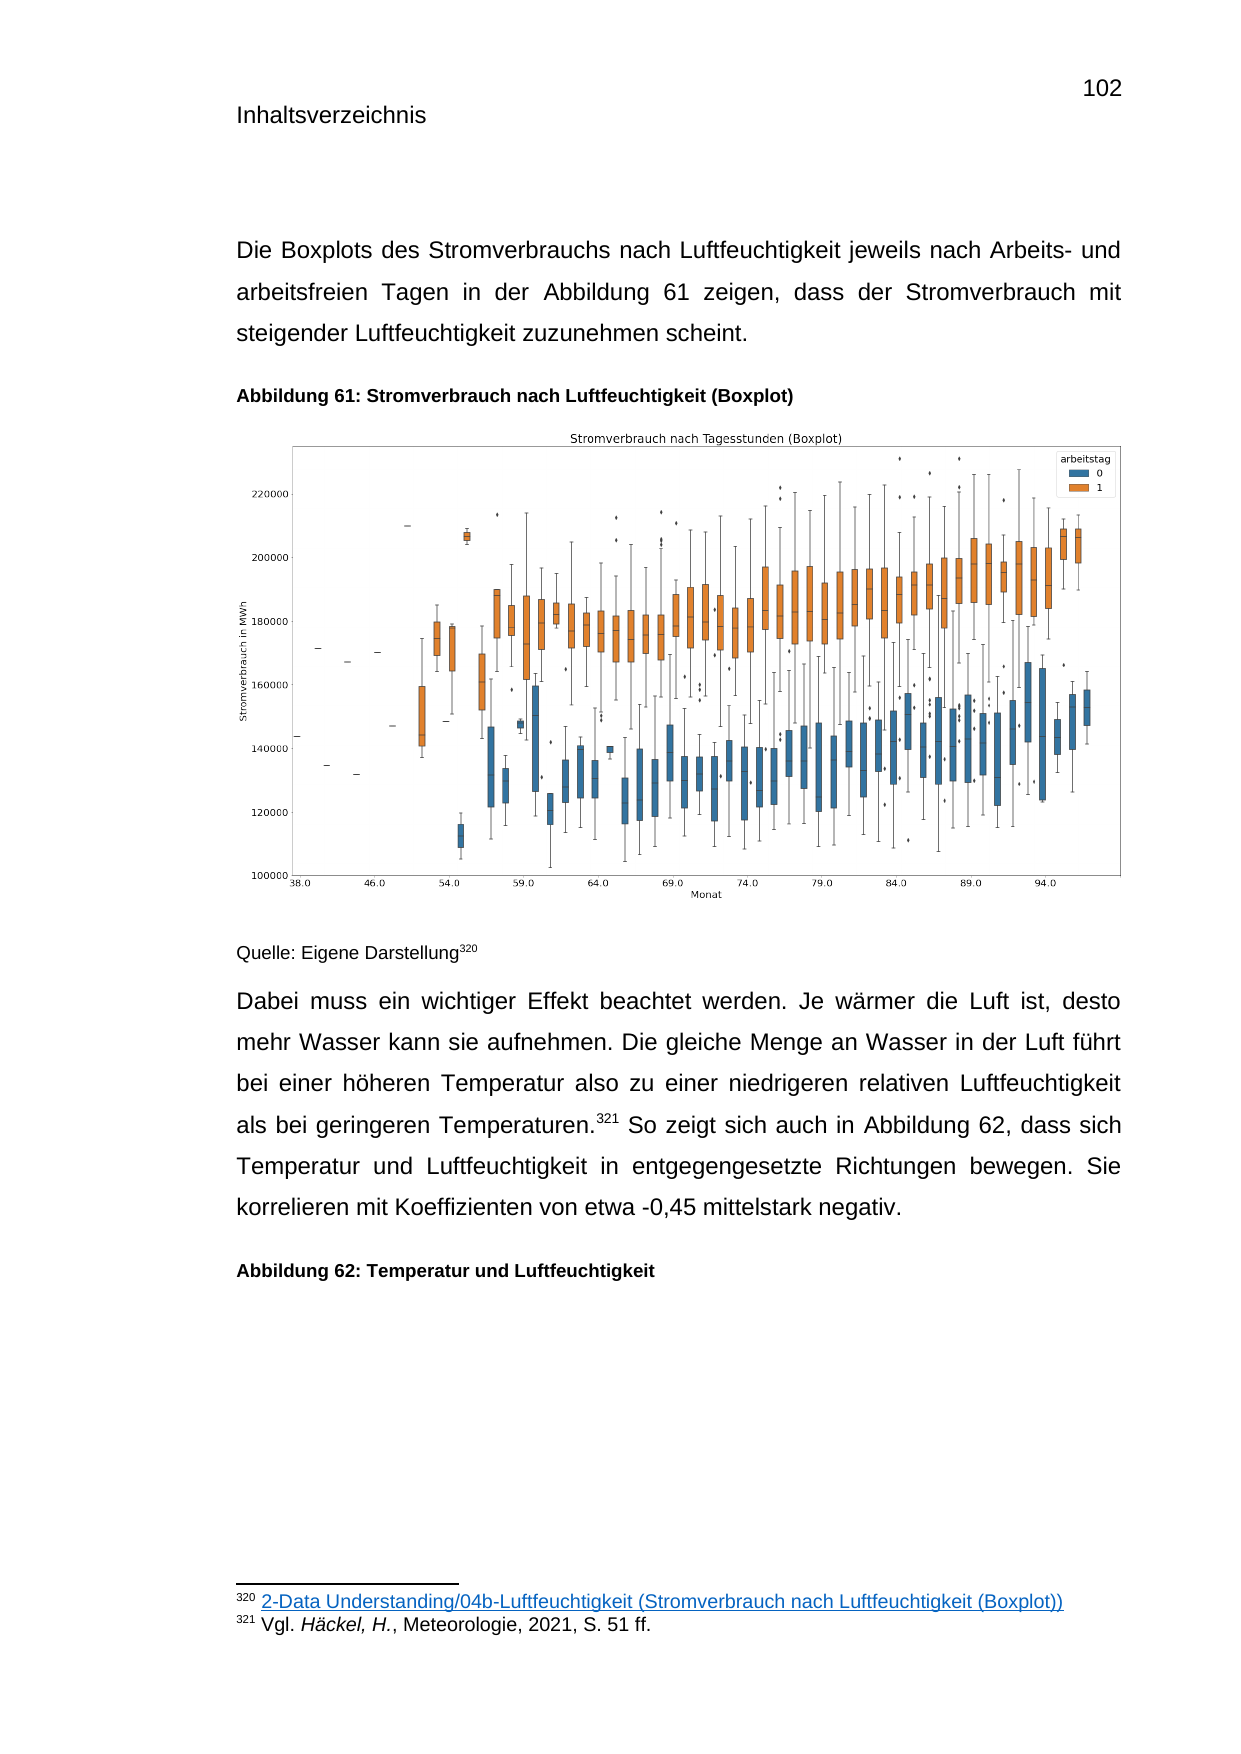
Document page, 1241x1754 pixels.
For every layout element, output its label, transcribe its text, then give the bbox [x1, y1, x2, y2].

picture [236, 430, 1123, 903]
text Dabei muss ein wichtiger Effekt beachtet werden. Je wärmer die Luft ist, desto mehr Wasser kann sie aufnehmen. Die gleiche Menge an Wasser in der Luft führt bei einer höheren Temperatur also zu einer niedrigeren relativen Luftfeuchtigkeit als bei geringeren Temperaturen. So zeigt sich auch in Abbildung 62, dass sich Temperatur und Luftfeuchtigkeit in entgegengesetzte Richtungen bewegen. Sie korrelieren mit Koeffizienten von etwa -0,45 mittelstark negativ. [236, 987, 1122, 1221]
text Quelle: Eigene Darstellung [236, 942, 1122, 963]
text Die Boxplots des Stromverbrauchs nach Luftfeuchtigkeit jeweils nach Arbeits- und arbeitsfreien Tagen in der Abbildung 61 zeigen, dass der Stromverbrauch mit steigender Luftfeuchtigkeit zuzunehmen scheint. [236, 236, 1122, 347]
text Abbildung 61: Stromverbrauch nach Luftfeuchtigkeit (Boxplot) [236, 385, 1122, 407]
text Abbildung 62: Temperatur und Luftfeuchtigkeit [236, 1260, 1122, 1281]
